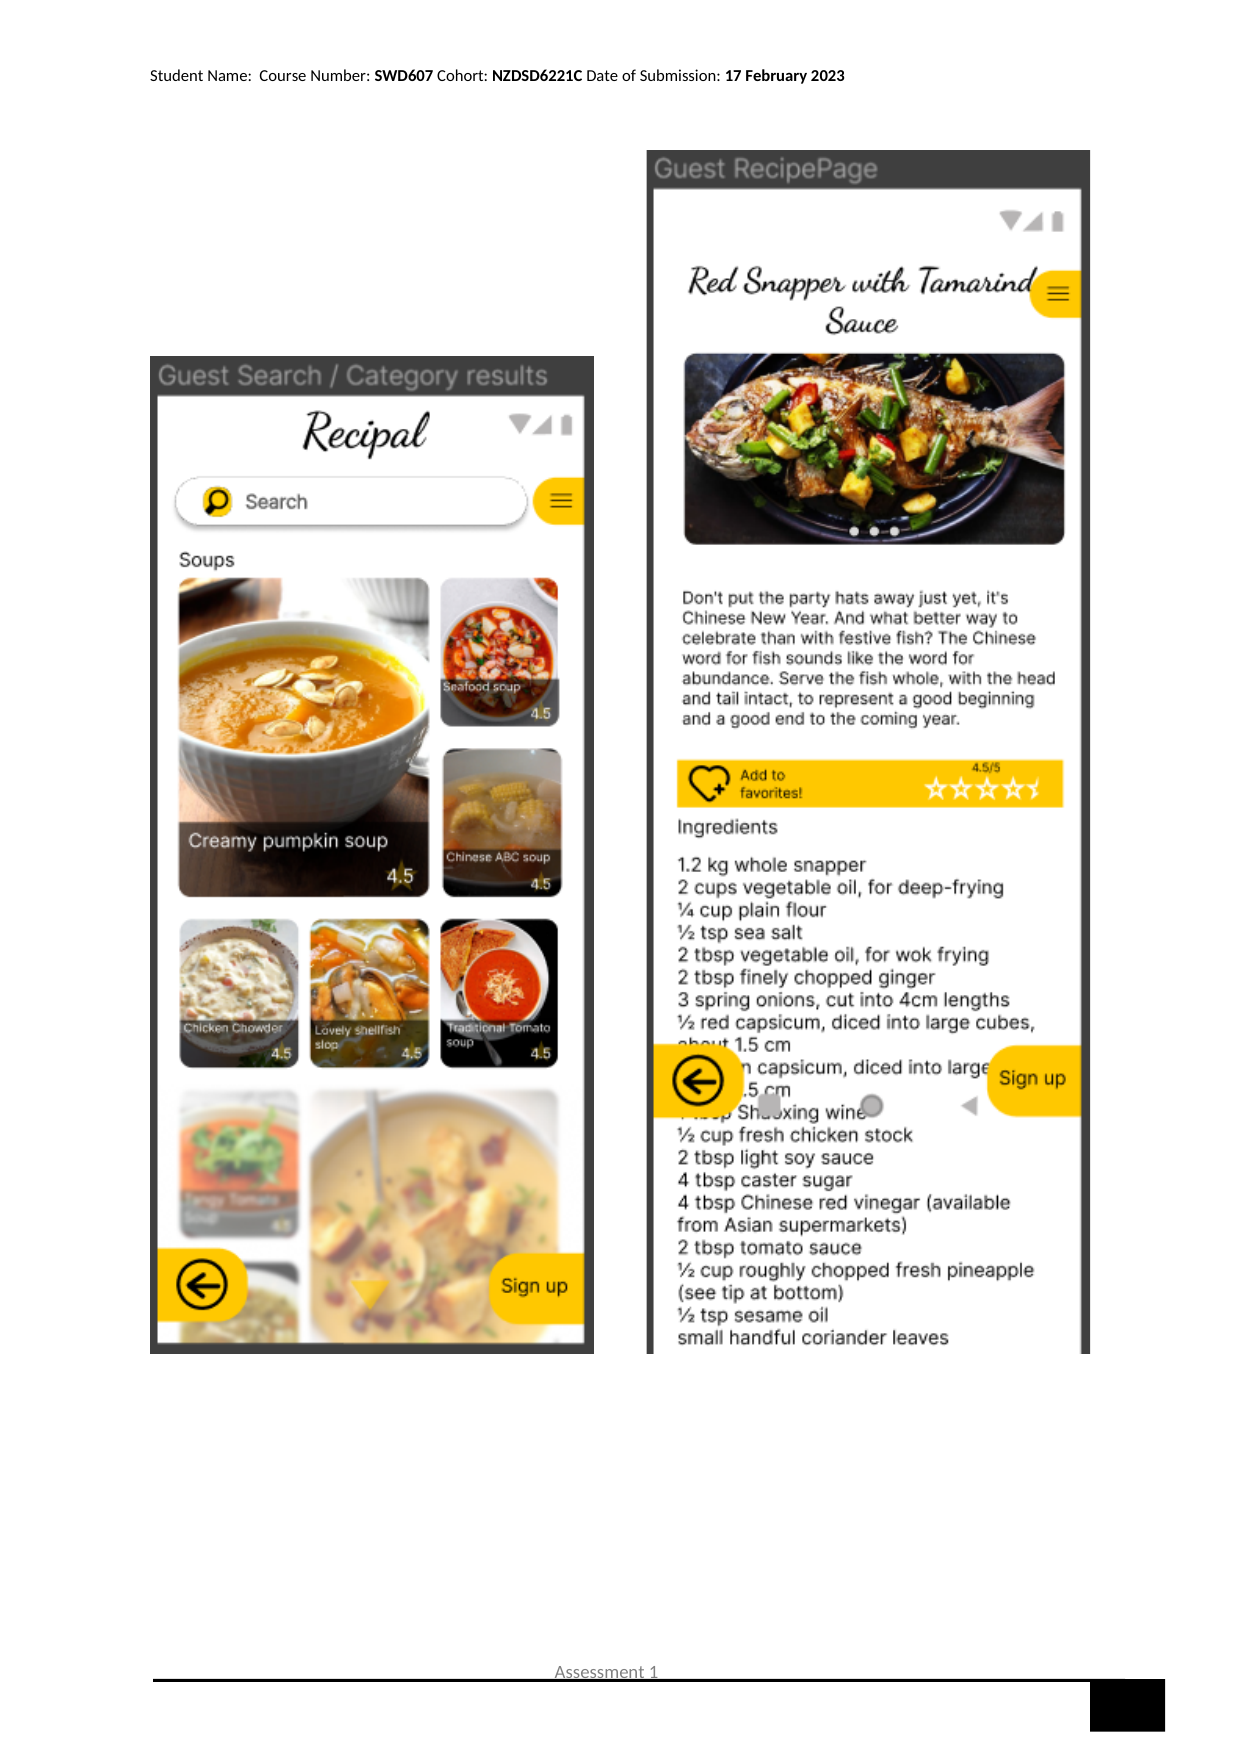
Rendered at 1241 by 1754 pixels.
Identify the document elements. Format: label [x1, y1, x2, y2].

picture [150, 356, 594, 1354]
picture [646, 150, 1091, 1354]
